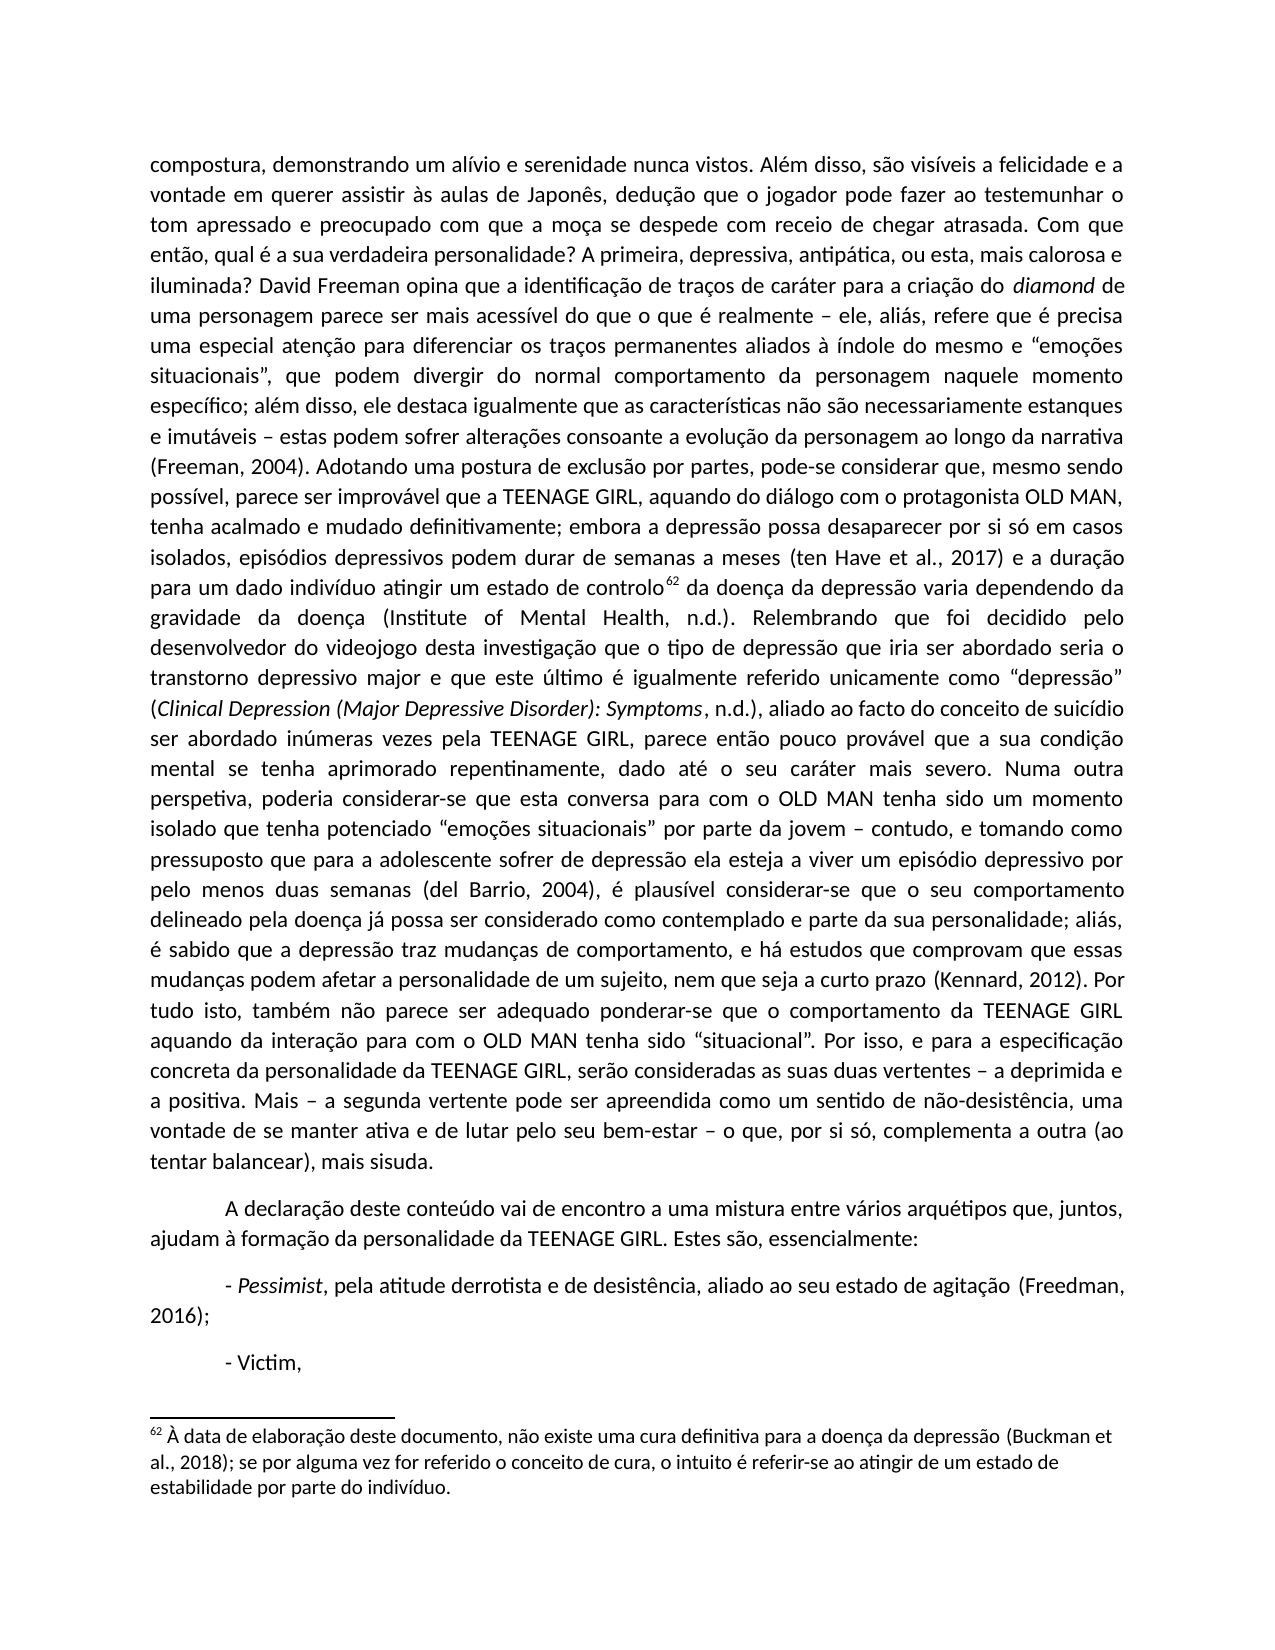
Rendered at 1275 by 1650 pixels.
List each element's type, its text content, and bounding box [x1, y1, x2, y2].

text A declaração deste conteúdo vai de encontro a uma mistura entre vários arquétipos que, juntos, ajudam à formação da personalidade da TEENAGE GIRL. Estes são, essencialmente: [150, 1194, 1125, 1252]
text - Pessimist, pela atitude derrotista e de desistência, aliado ao seu estado de agitação (Freedman, 2016); [150, 1271, 1125, 1329]
text - Victim, [150, 1348, 1125, 1376]
